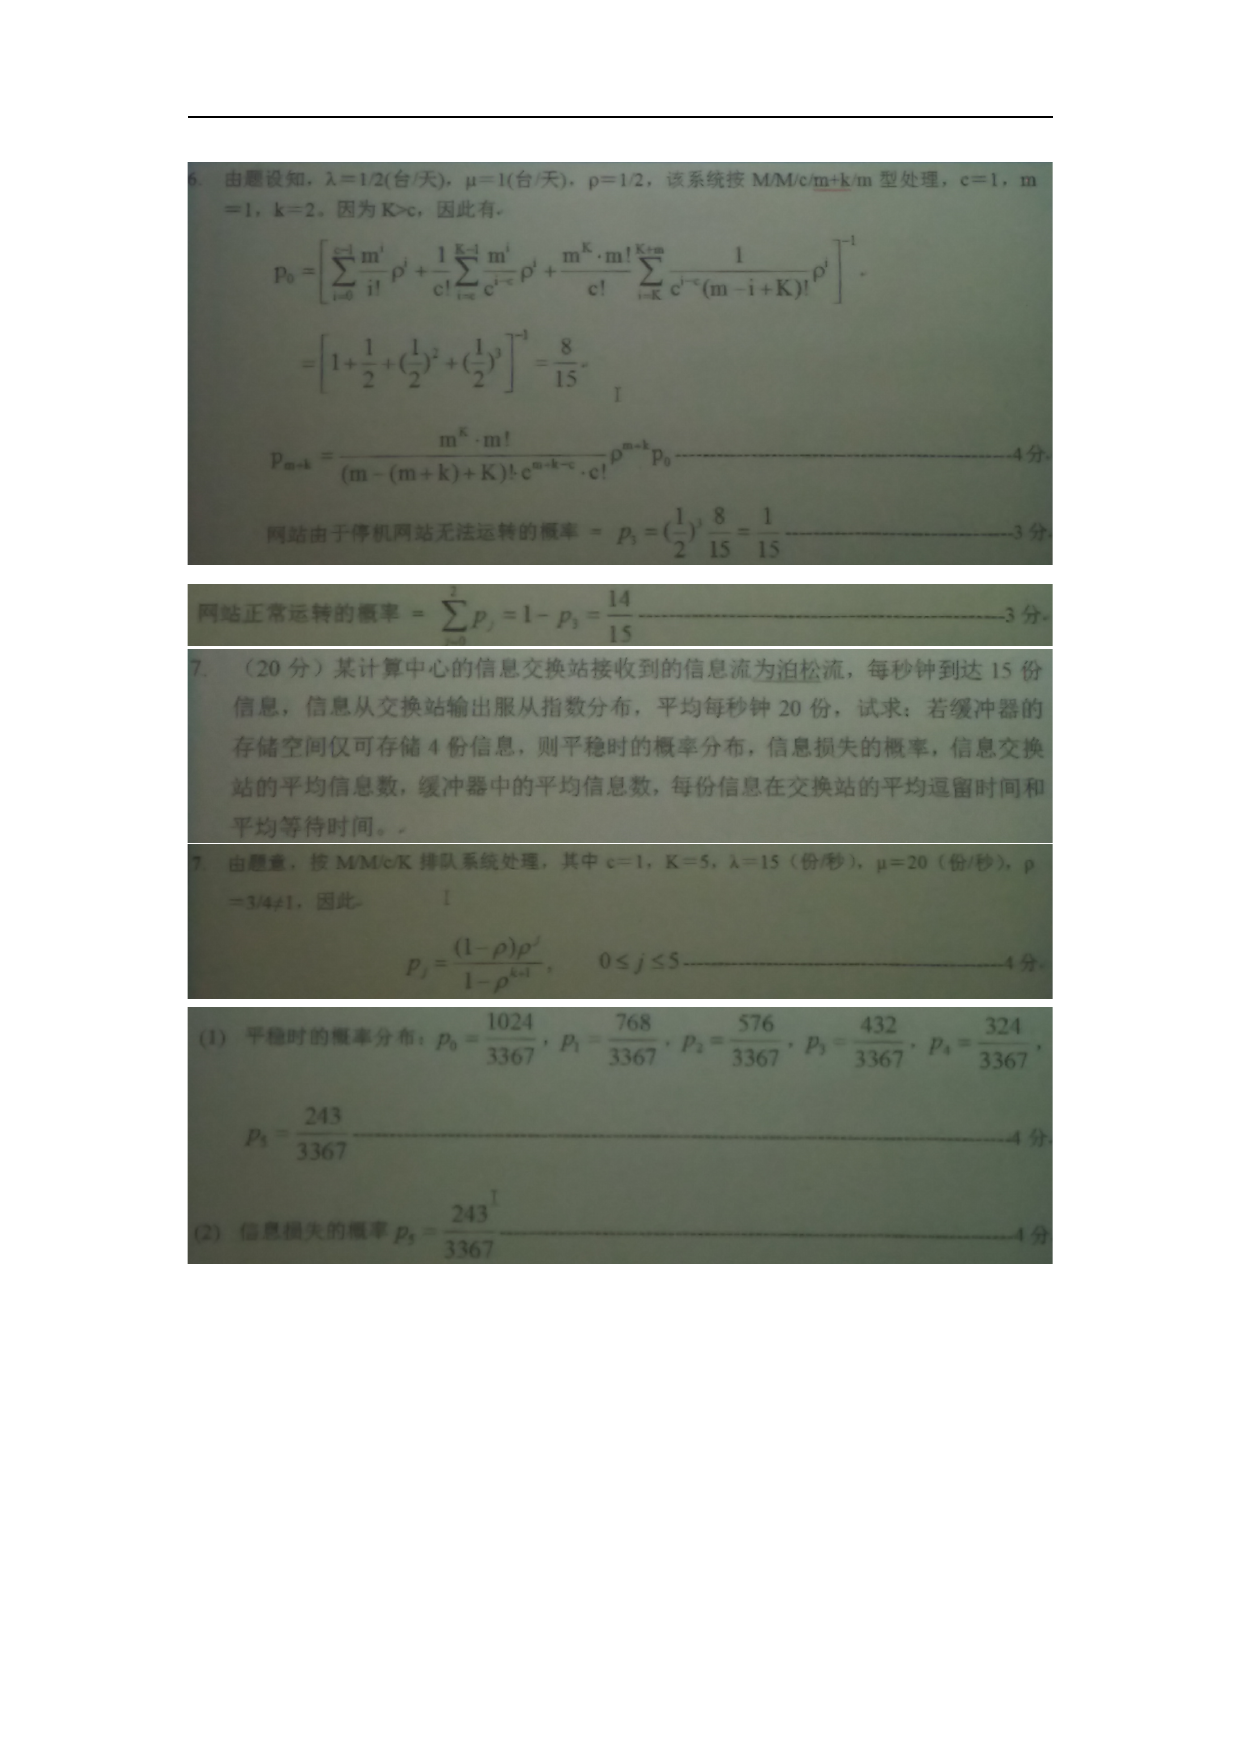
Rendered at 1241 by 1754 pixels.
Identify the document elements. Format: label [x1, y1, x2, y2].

picture [187, 649, 1053, 843]
picture [187, 1007, 1053, 1264]
picture [187, 162, 1053, 565]
picture [187, 584, 1053, 646]
picture [187, 844, 1053, 999]
